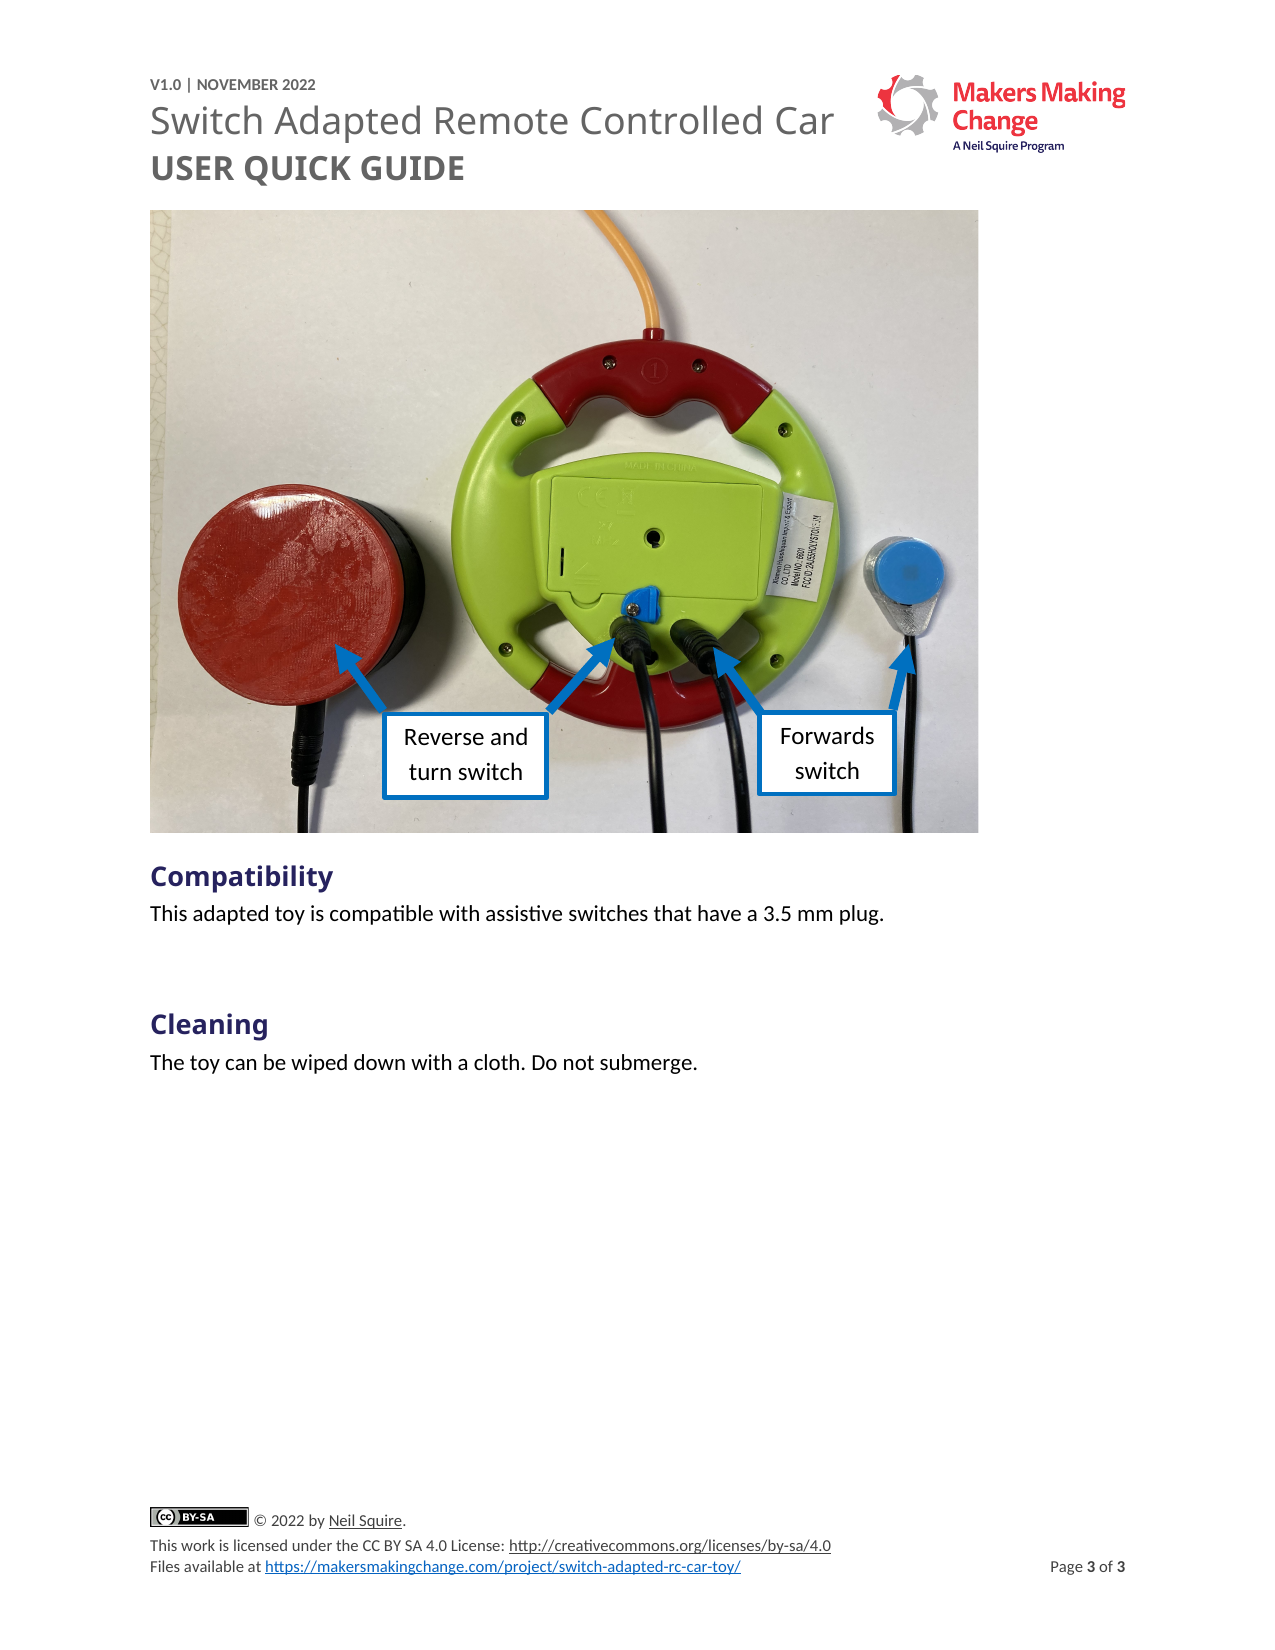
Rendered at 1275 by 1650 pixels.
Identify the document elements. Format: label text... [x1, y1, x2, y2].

picture [150, 210, 979, 833]
picture [877, 75, 1125, 153]
subtitle Compatibility [150, 857, 1125, 894]
text This adapted toy is compatible with assistive switches that have a 3.5 mm plug. [150, 899, 1125, 928]
picture [150, 1507, 249, 1527]
text The toy can be wiped down with a cloth. Do not submerge. [150, 1048, 1125, 1076]
subtitle Cleaning [150, 1006, 1125, 1042]
